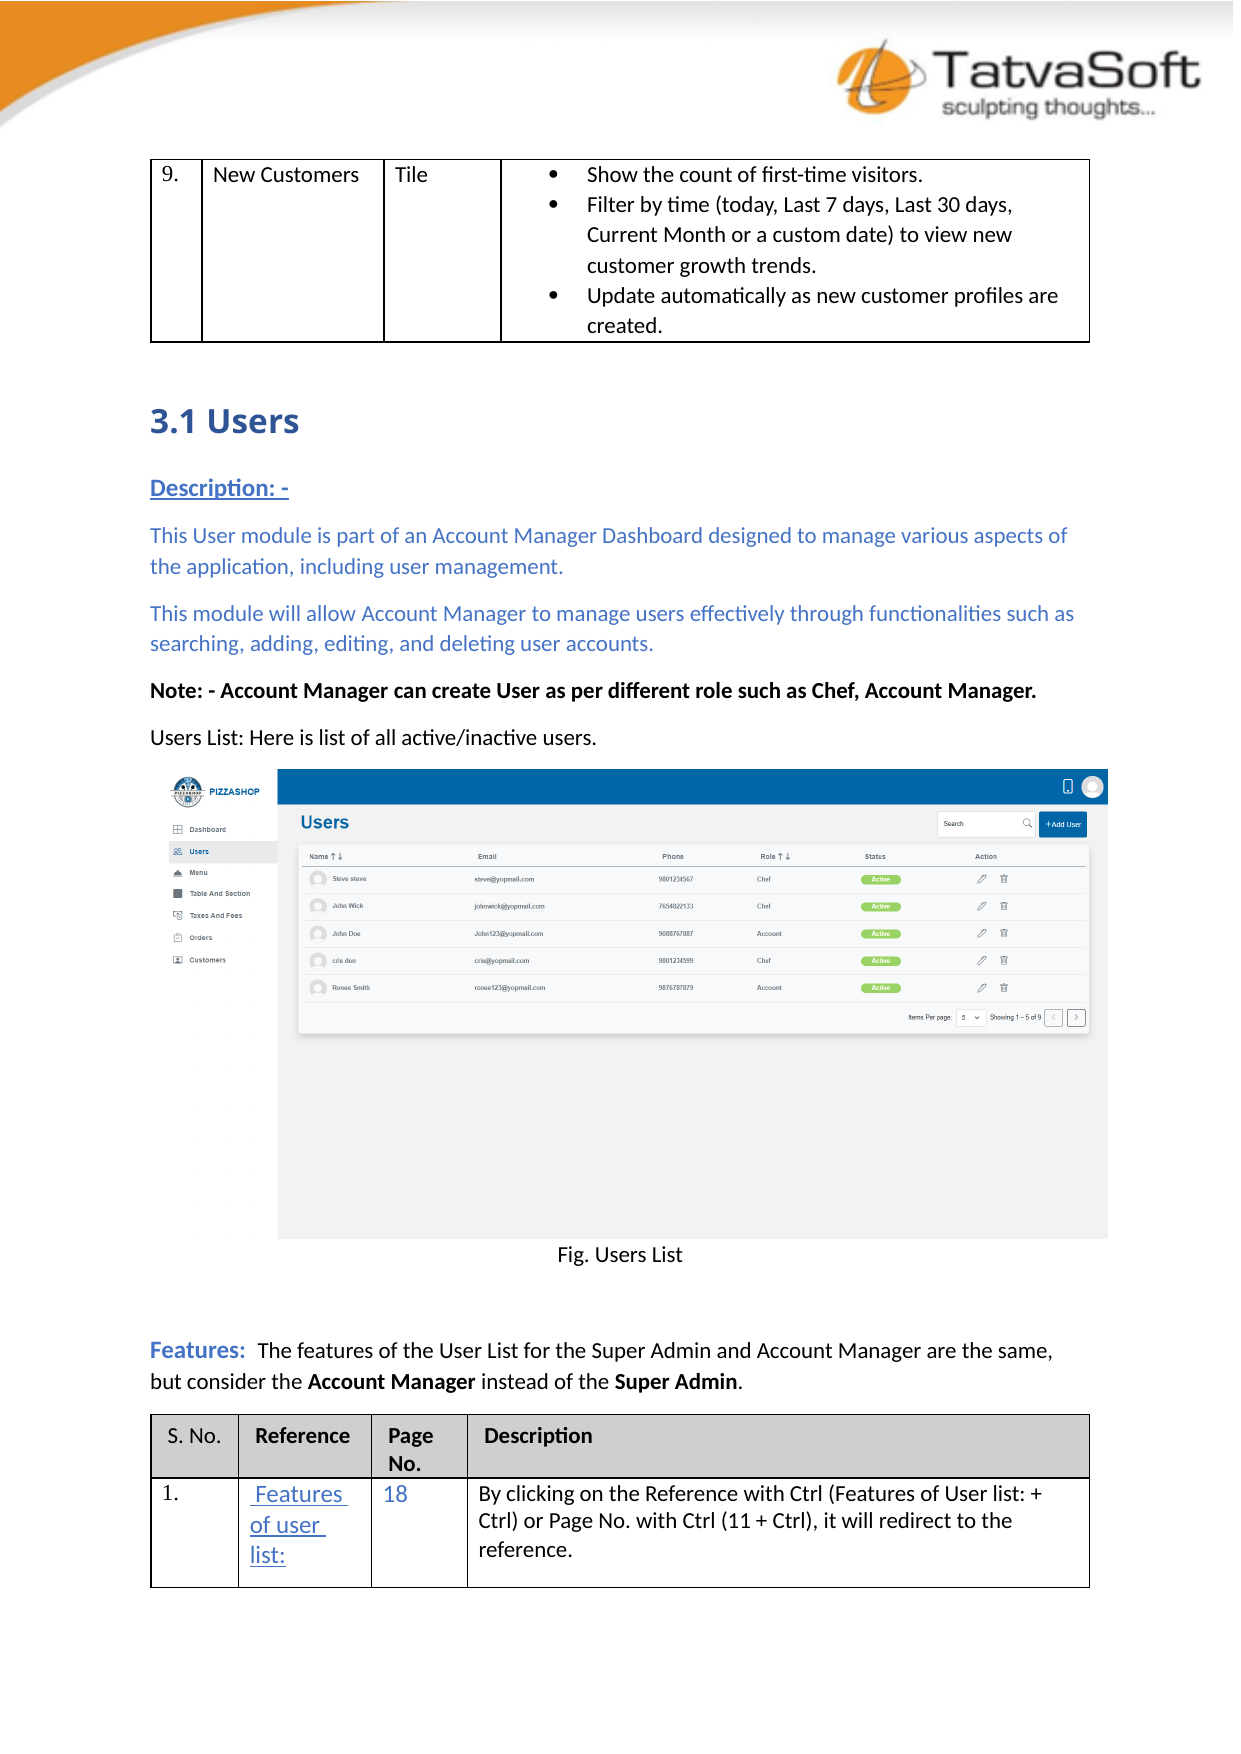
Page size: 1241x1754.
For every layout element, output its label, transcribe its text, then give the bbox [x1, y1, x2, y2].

text Users List: Here is list of all active/inactive users. [150, 723, 1090, 751]
text Description: - [150, 472, 1090, 502]
text This module will allow Account Manager to manage users effectively through functionalities such as searching, adding, editing, and deleting user accounts. [150, 599, 1090, 657]
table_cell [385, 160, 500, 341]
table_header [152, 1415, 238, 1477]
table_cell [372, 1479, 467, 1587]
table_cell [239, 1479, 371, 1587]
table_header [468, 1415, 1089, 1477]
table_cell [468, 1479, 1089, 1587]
picture [0, 1, 1234, 159]
text This User module is part of an Account Manager Dashboard designed to manage various aspects of the application, including user management. [150, 522, 1090, 580]
text Fig. Users List [150, 769, 1090, 1268]
text Features: The features of the User List for the Super Admin and Account Manager are the same, but consider the Account Manager instead of the Super Admin. [150, 1334, 1090, 1395]
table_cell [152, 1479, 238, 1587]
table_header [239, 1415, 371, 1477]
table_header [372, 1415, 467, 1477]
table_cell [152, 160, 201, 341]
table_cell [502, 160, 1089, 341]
text Note: - Account Manager can create User as per different role such as Chef, Account Manager. [150, 676, 1090, 704]
subtitle 3.1 Users [150, 398, 1090, 443]
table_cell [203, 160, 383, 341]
